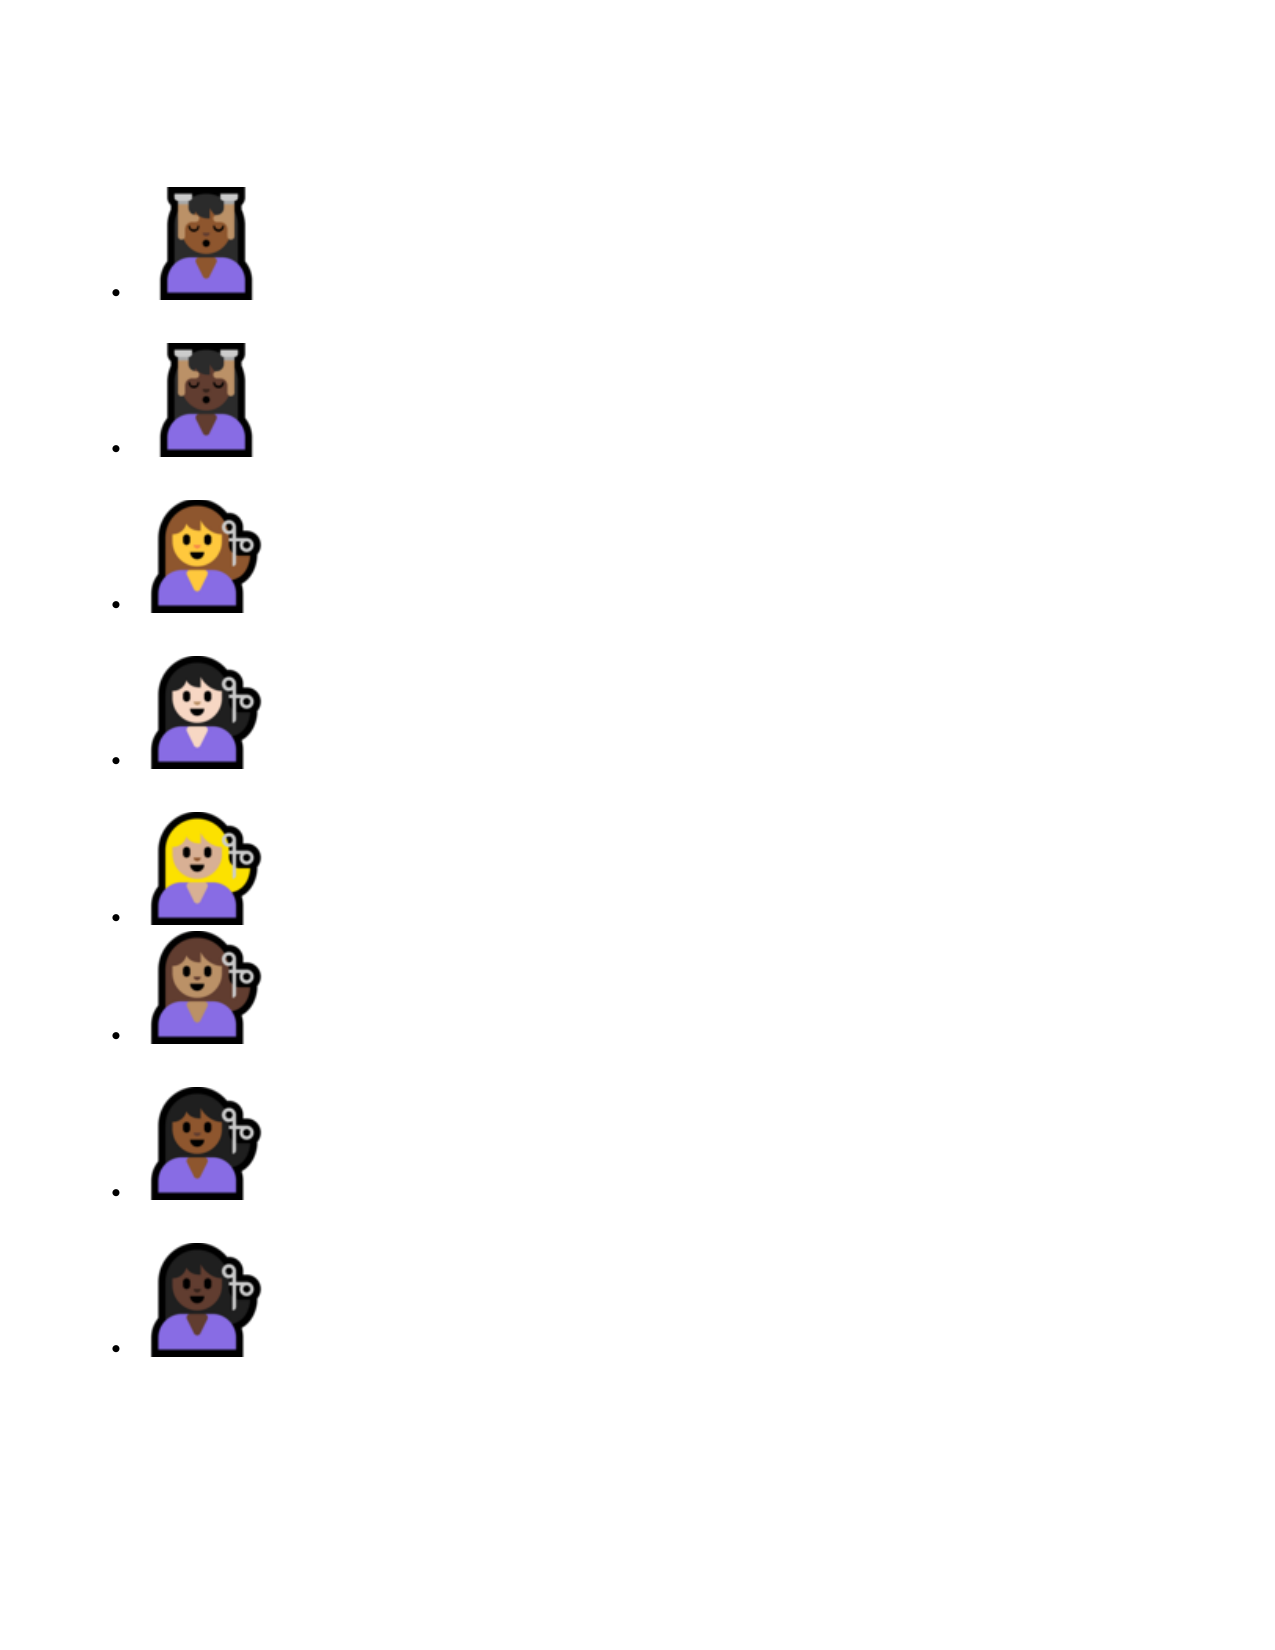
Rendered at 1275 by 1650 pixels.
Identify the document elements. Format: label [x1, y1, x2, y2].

picture [150, 1243, 263, 1357]
picture [150, 931, 263, 1044]
picture [150, 500, 263, 613]
picture [150, 1087, 263, 1200]
picture [150, 656, 263, 769]
picture [150, 187, 263, 300]
picture [150, 343, 263, 457]
picture [150, 812, 263, 925]
